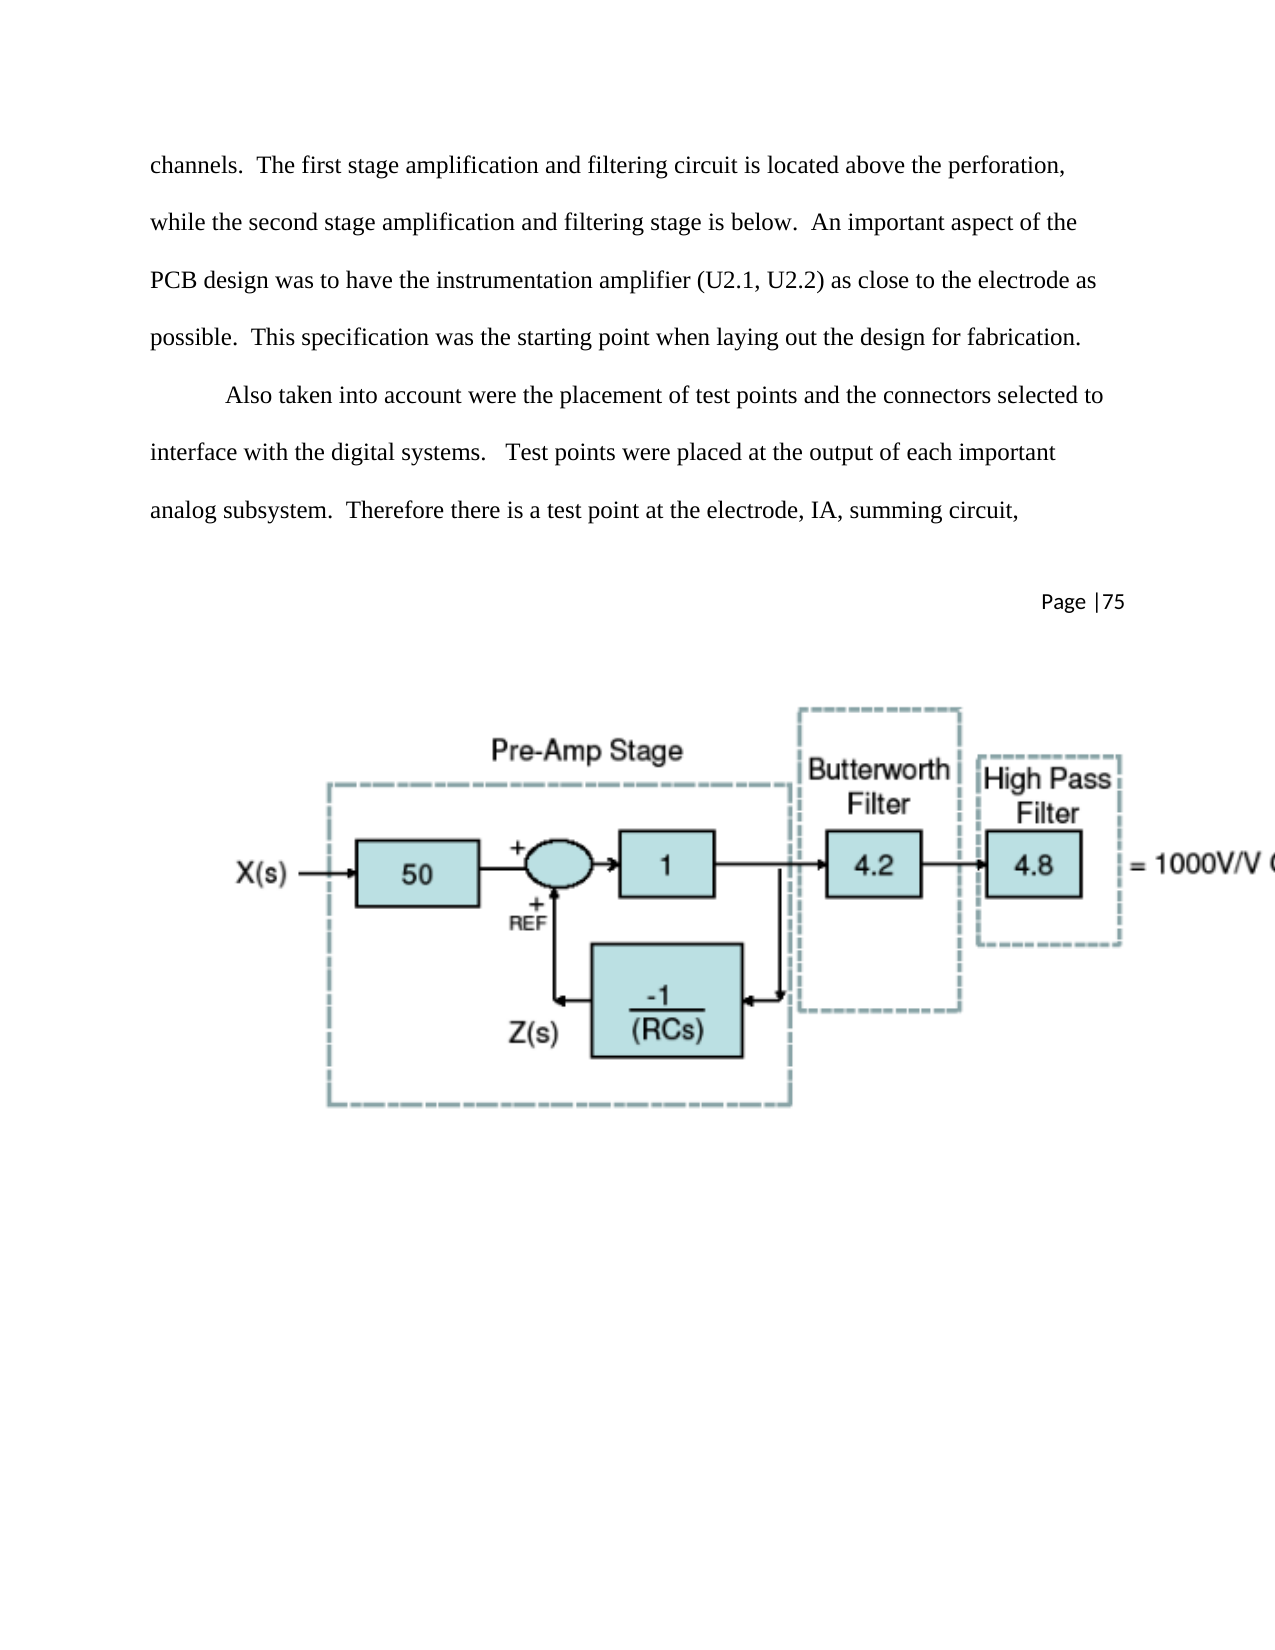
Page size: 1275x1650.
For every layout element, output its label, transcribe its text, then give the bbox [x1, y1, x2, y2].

text Also taken into account were the placement of test points and the connectors selected to interface with the digital systems. Test points were placed at the output of each important analog subsystem. Therefore there is a test point at the electrode, IA, summing circuit, integrator, each stage of the Butterworth filter, and at the output of the high pass filter. These test points will allow the user to troubleshoot the circuit more efficiently. [150, 380, 1125, 524]
text Once the entire analog circuit was simulated and validated using LTspice IV (linear.com), a four layer printed circuit board was designed using PCB123™(www.pcb123.com) (Figure 13). Figure 13 shows two amplification and filter channels. The first stage amplification and filtering circuit is located above the perforation, while the second stage amplification and filtering stage is below. An important aspect of the PCB design was to have the instrumentation amplifier (U2.1, U2.2) as close to the electrode as possible. This specification was the starting point when laying out the design for fabrication. [150, 150, 1125, 351]
